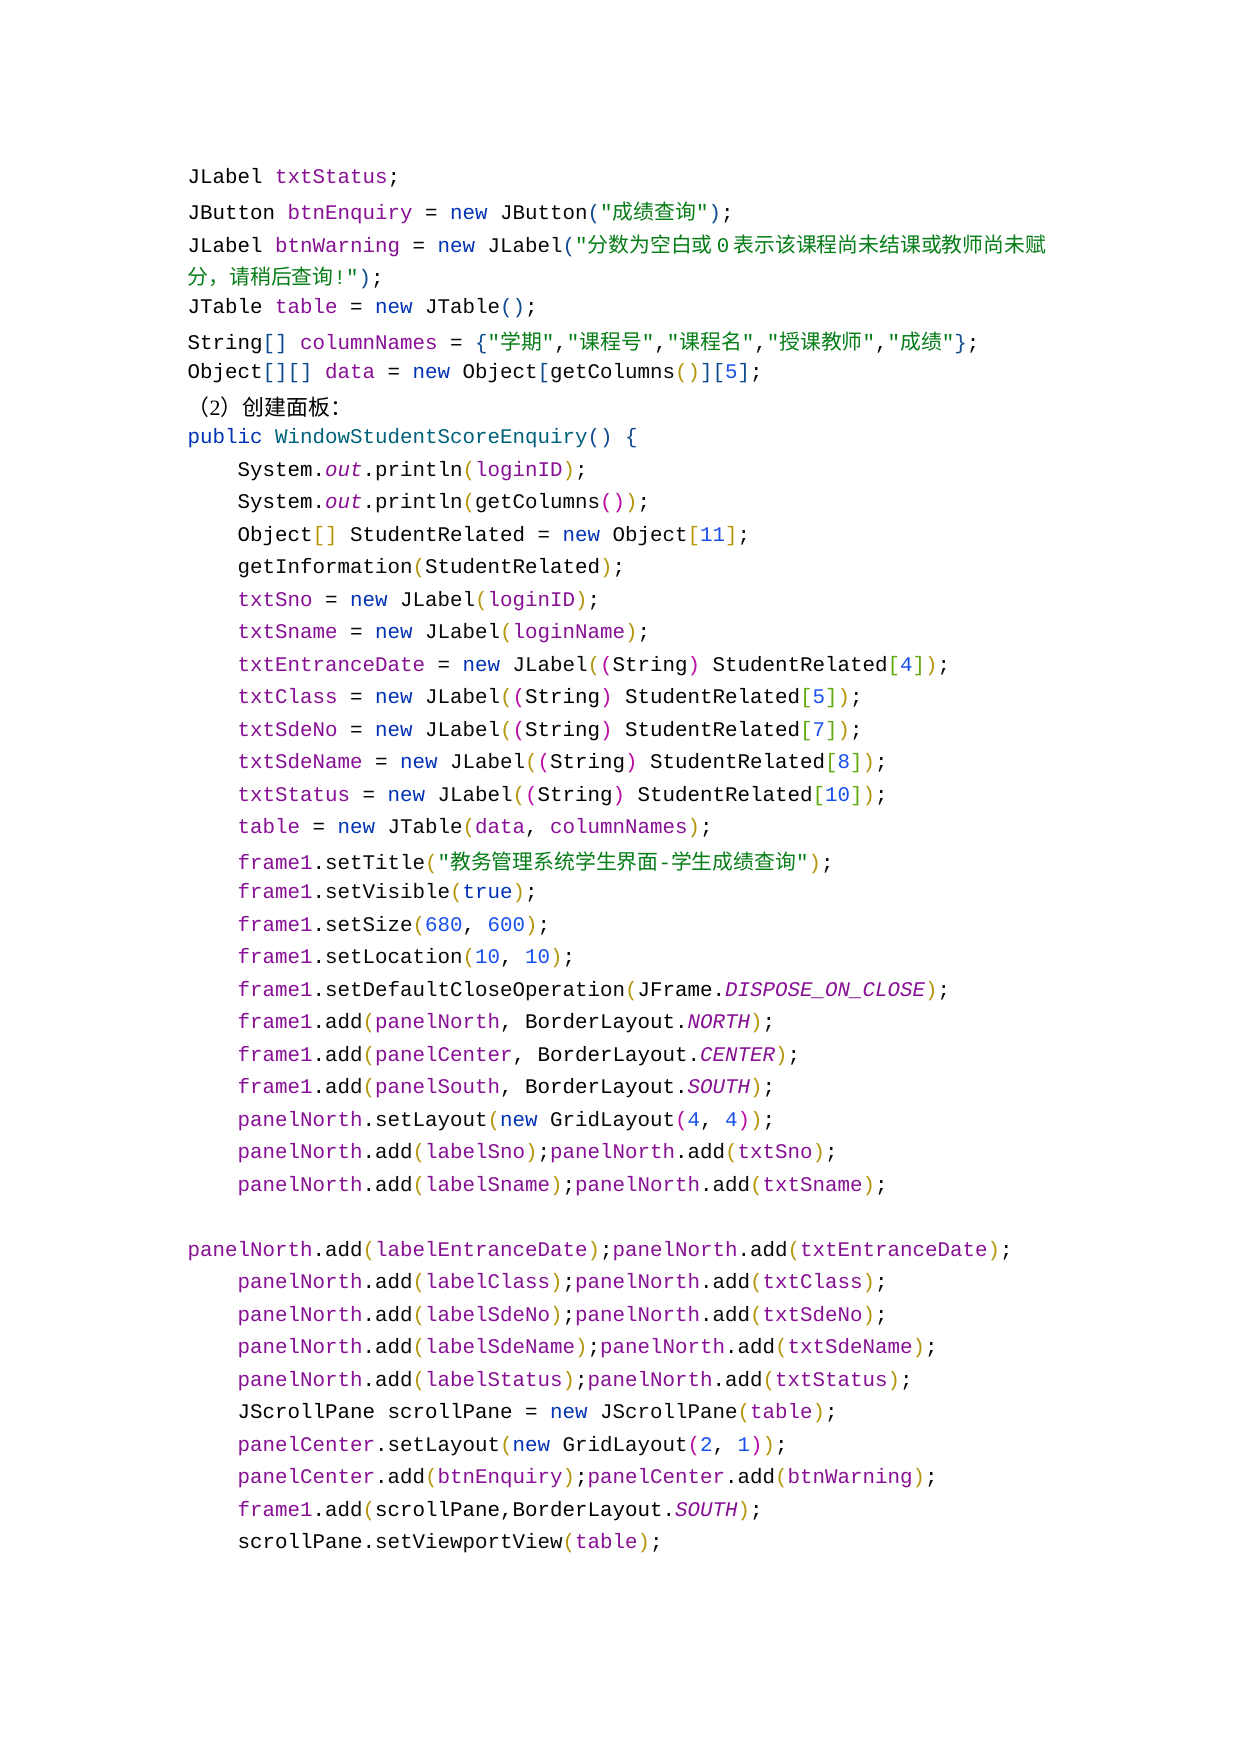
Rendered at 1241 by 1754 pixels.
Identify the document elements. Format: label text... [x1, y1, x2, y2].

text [187, 422, 1053, 1559]
text （2）创建面板： [187, 389, 1053, 422]
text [187, 162, 1053, 389]
